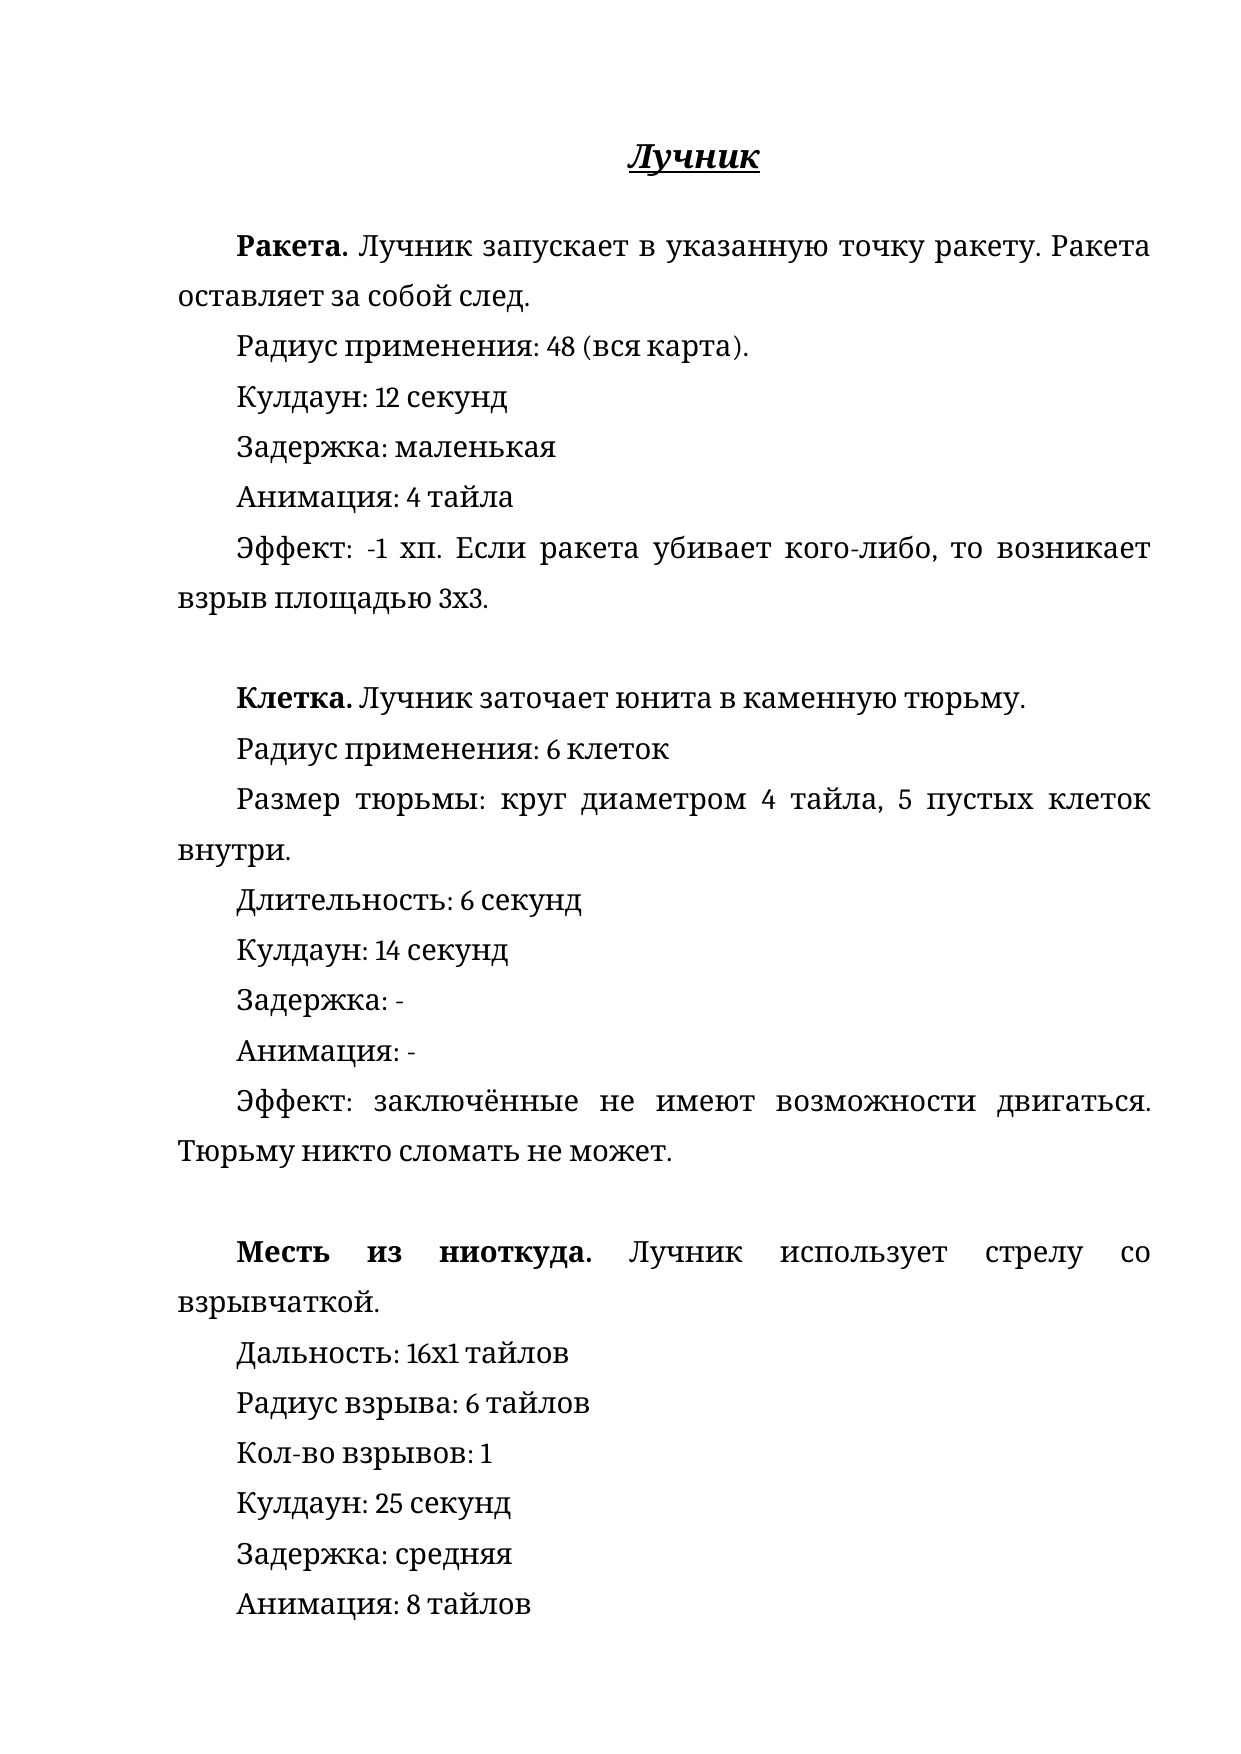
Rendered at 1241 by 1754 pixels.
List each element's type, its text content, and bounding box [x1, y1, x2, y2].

text Анимация: 8 тайлов [177, 1588, 1152, 1622]
text Кол-во взрывов: 1 [177, 1437, 1152, 1471]
text Длительность: 6 секунд [177, 884, 1152, 917]
text Анимация: - [177, 1035, 1152, 1068]
text Задержка: - [177, 984, 1152, 1018]
text Ракета. Лучник запускает в указанную точку ракету. Ракета оставляет за собой след. [177, 230, 1152, 314]
text Эффект: -1 хп. Если ракета убивает кого-либо, то возникает взрыв площадью 3х3. [177, 532, 1152, 616]
text Дальность: 16х1 тайлов [177, 1337, 1152, 1370]
text Радиус применения: 48 (вся карта). [177, 331, 1152, 364]
text Кулдаун: 12 секунд [177, 381, 1152, 414]
subtitle Лучник [177, 139, 1152, 217]
text Кулдаун: 25 секунд [177, 1488, 1152, 1521]
text Клетка. Лучник заточает юнита в каменную тюрьму. [177, 683, 1152, 716]
text Задержка: маленькая [177, 431, 1152, 465]
text Кулдаун: 14 секунд [177, 934, 1152, 968]
text Задержка: средняя [177, 1538, 1152, 1572]
text Размер тюрьмы: круг диаметром 4 тайла, 5 пустых клеток внутри. [177, 783, 1152, 867]
text Месть из ниоткуда. Лучник использует стрелу со взрывчаткой. [177, 1236, 1152, 1320]
text Эффект: заключённые не имеют возможности двигаться. Тюрьму никто сломать не может. [177, 1085, 1152, 1169]
text Анимация: 4 тайла [177, 481, 1152, 515]
text Радиус применения: 6 клеток [177, 733, 1152, 767]
text Радиус взрыва: 6 тайлов [177, 1387, 1152, 1421]
